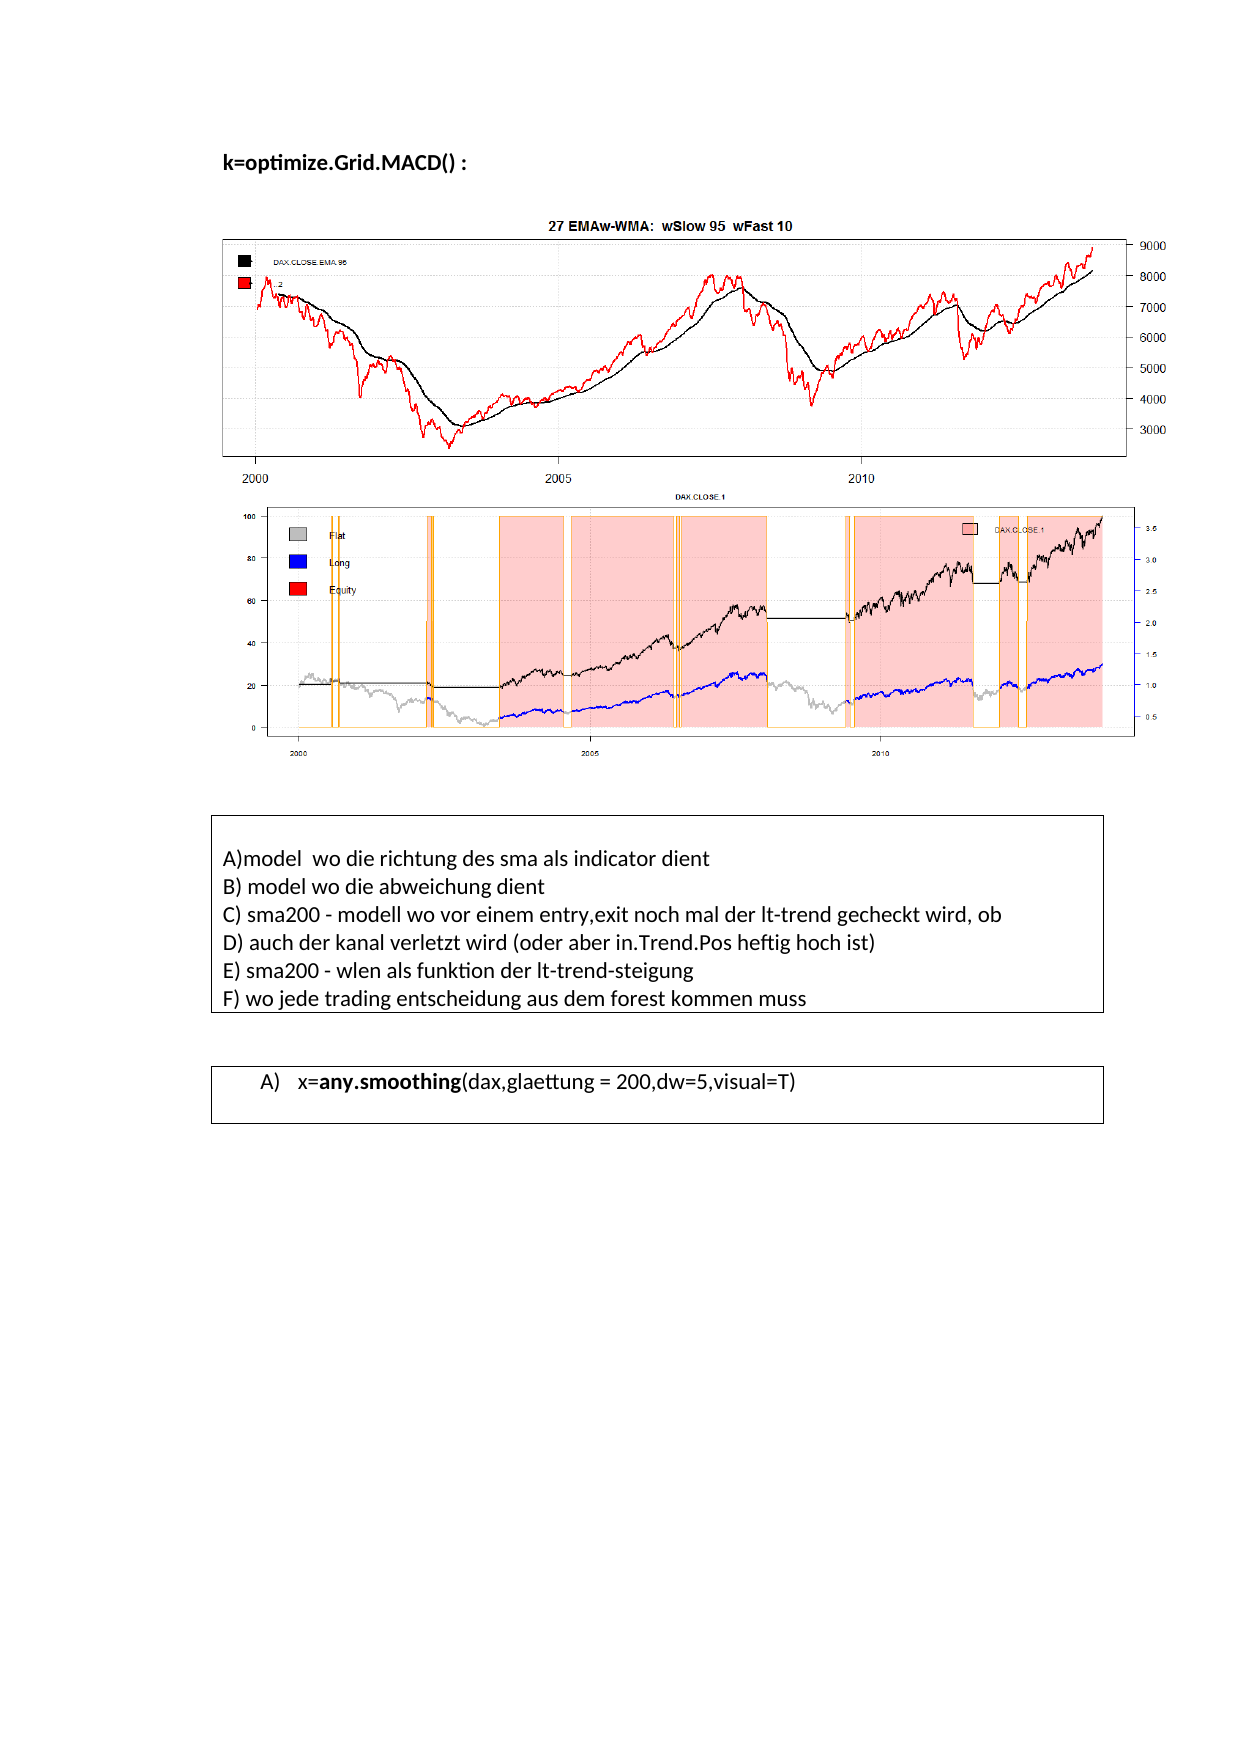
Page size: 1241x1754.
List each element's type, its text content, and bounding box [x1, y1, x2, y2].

list k=optimize.Grid.MACD() : [223, 148, 1093, 176]
table_header A)model wo die richtung des sma als indicator dient B) model wo die abweichung dient C) sma200 - modell wo vor einem entry,exit noch mal der lt-trend gecheckt wird, ob D) auch der kanal verletzt wird (oder aber in.Trend.Pos heftig hoch ist) E) sma200 - wlen als funktion der lt-trend-steigung F) wo jede trading entscheidung aus dem forest kommen muss [212, 816, 1103, 1012]
picture [222, 212, 1168, 758]
table_header x=any.smoothing(dax,glaettung = 200,dw=5,visual=T) [212, 1067, 1103, 1123]
